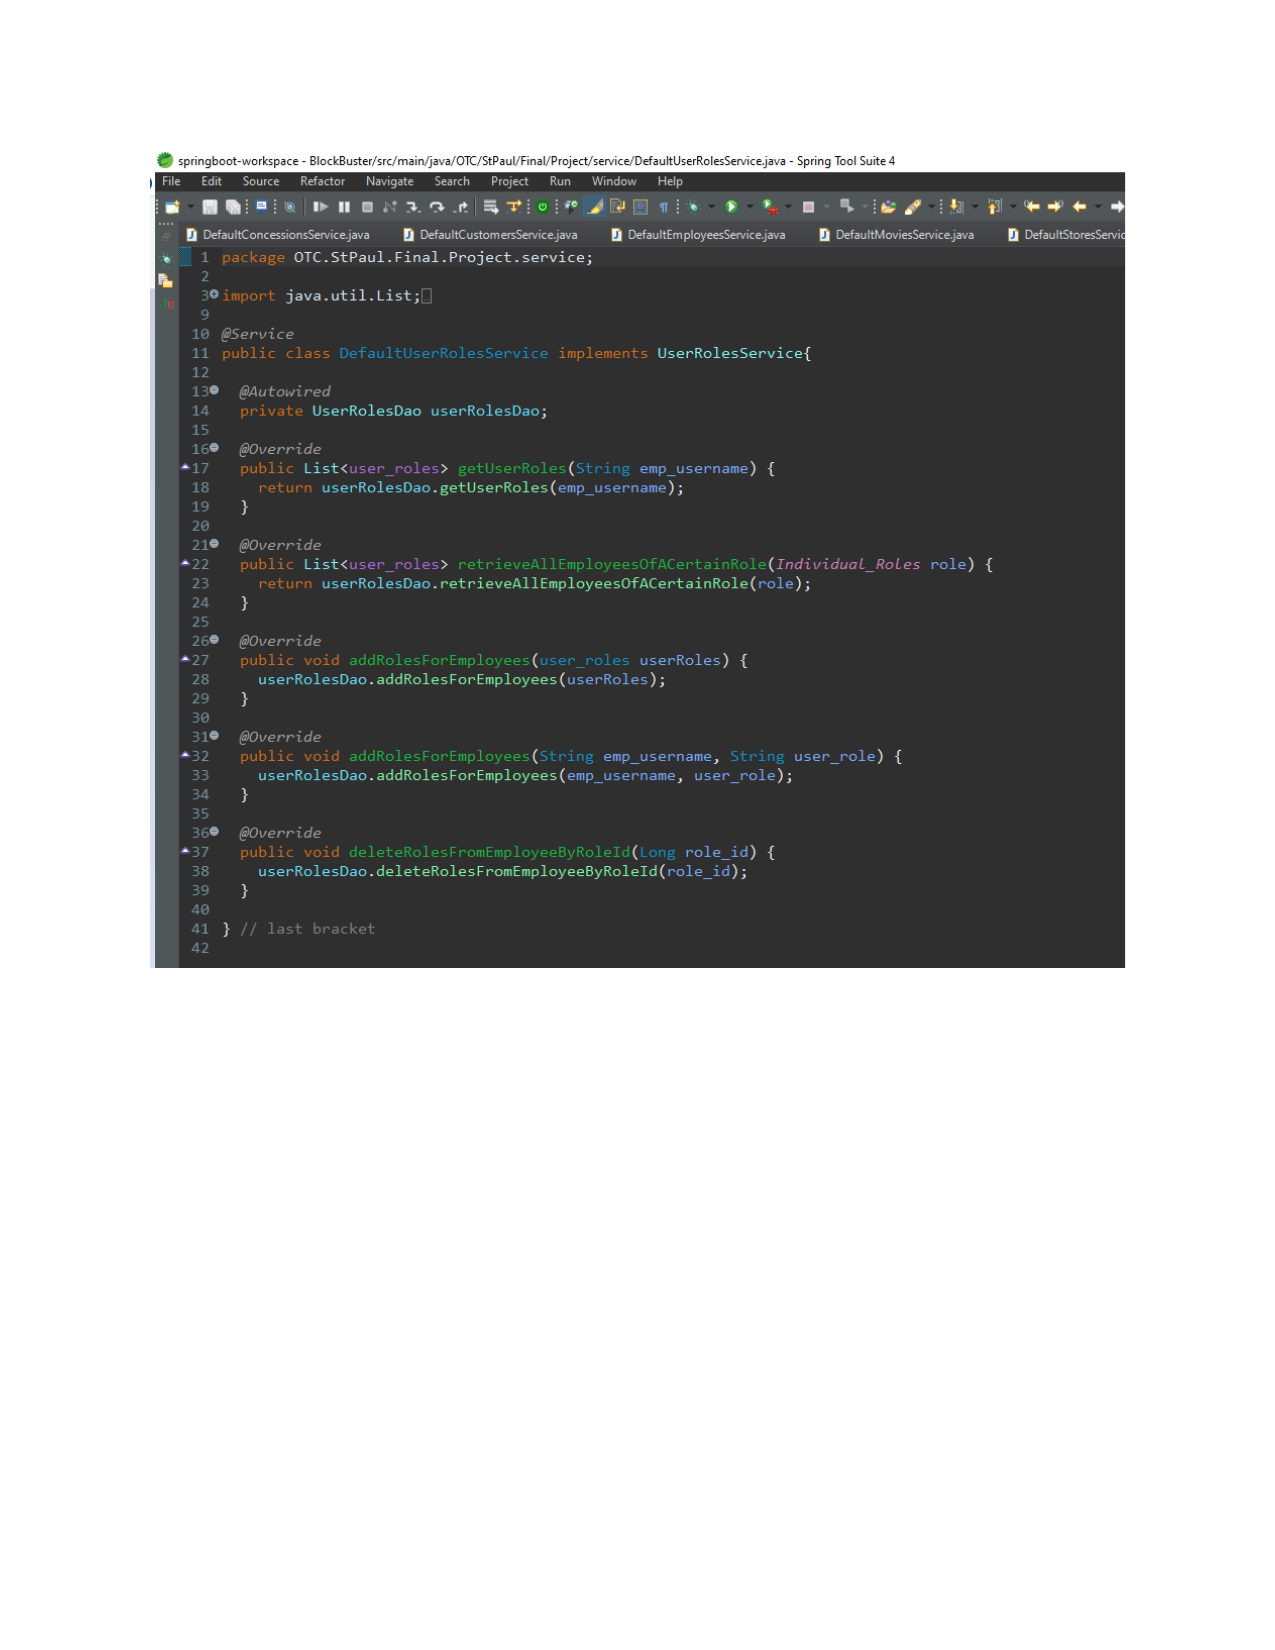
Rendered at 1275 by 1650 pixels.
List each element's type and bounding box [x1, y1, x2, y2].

picture [150, 150, 1125, 968]
